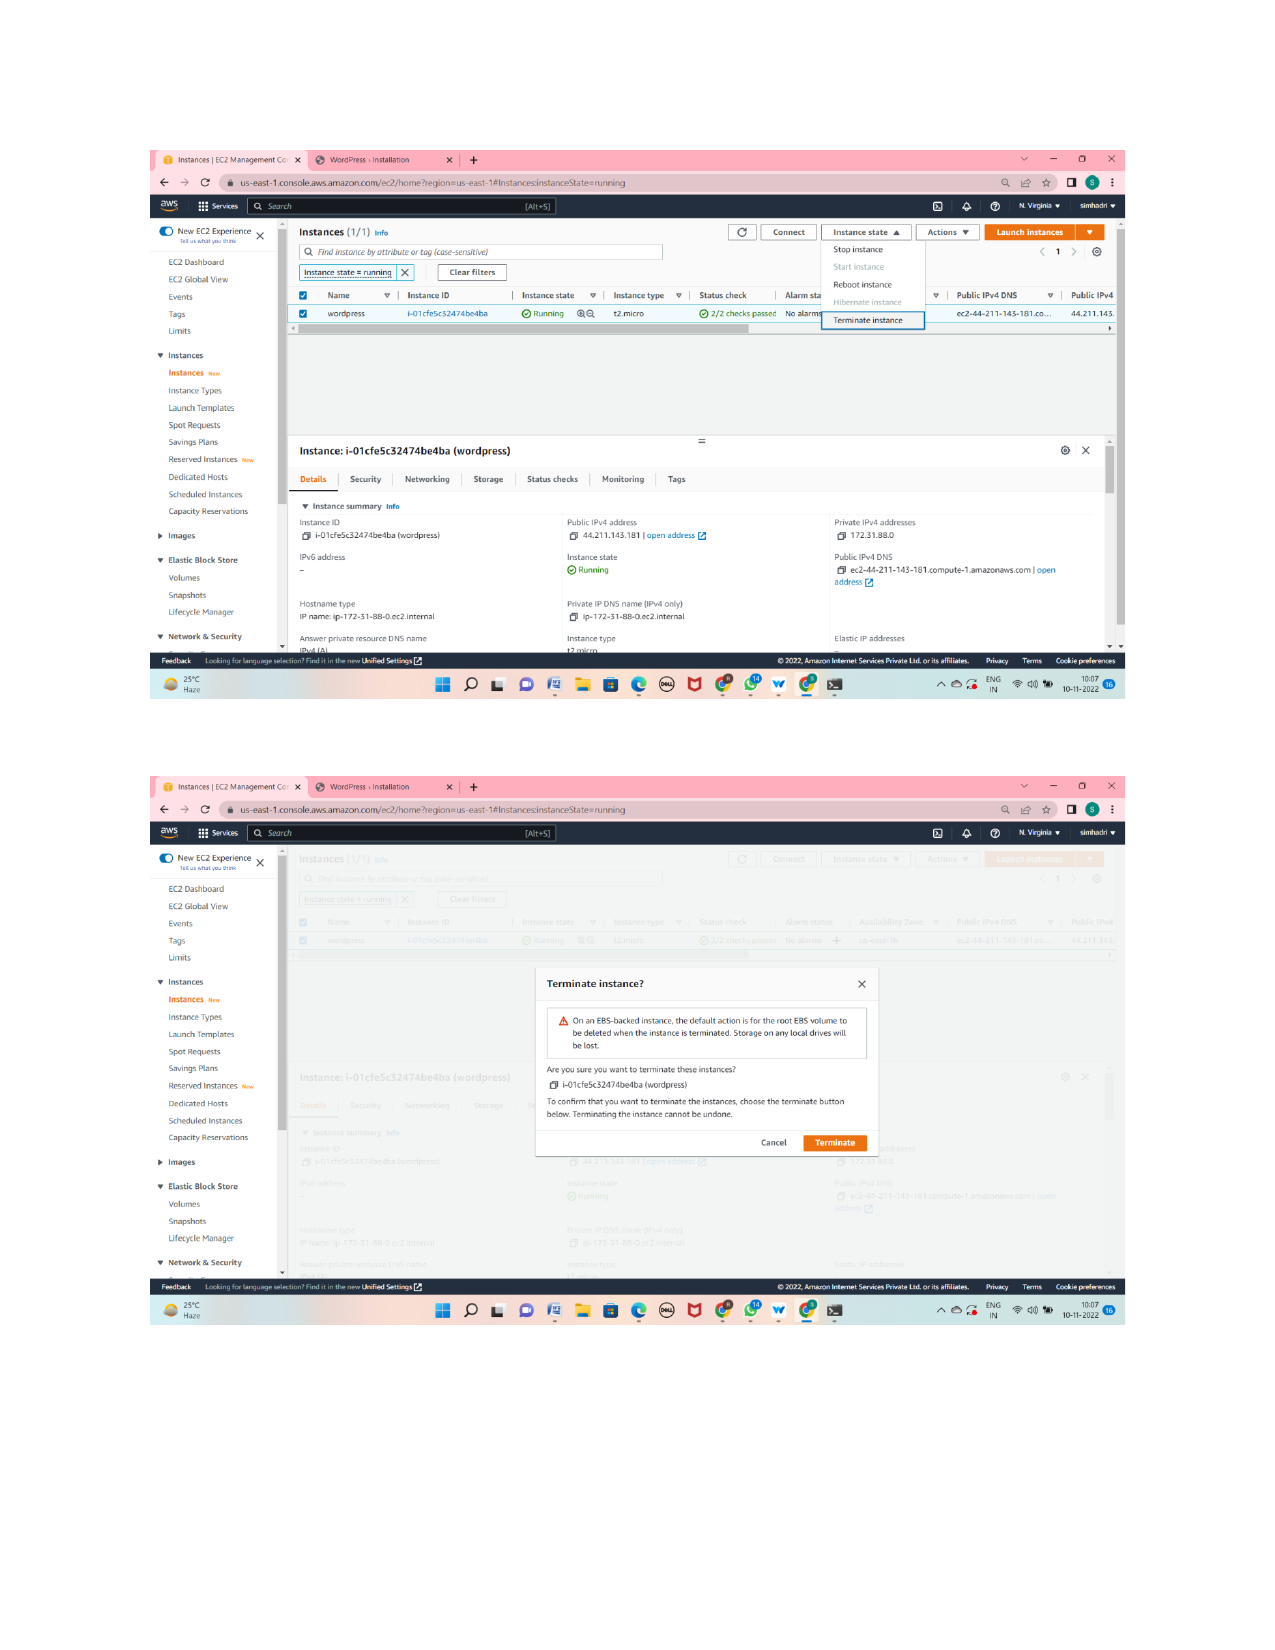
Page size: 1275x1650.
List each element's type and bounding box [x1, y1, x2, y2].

picture [150, 150, 1125, 699]
picture [150, 776, 1125, 1325]
